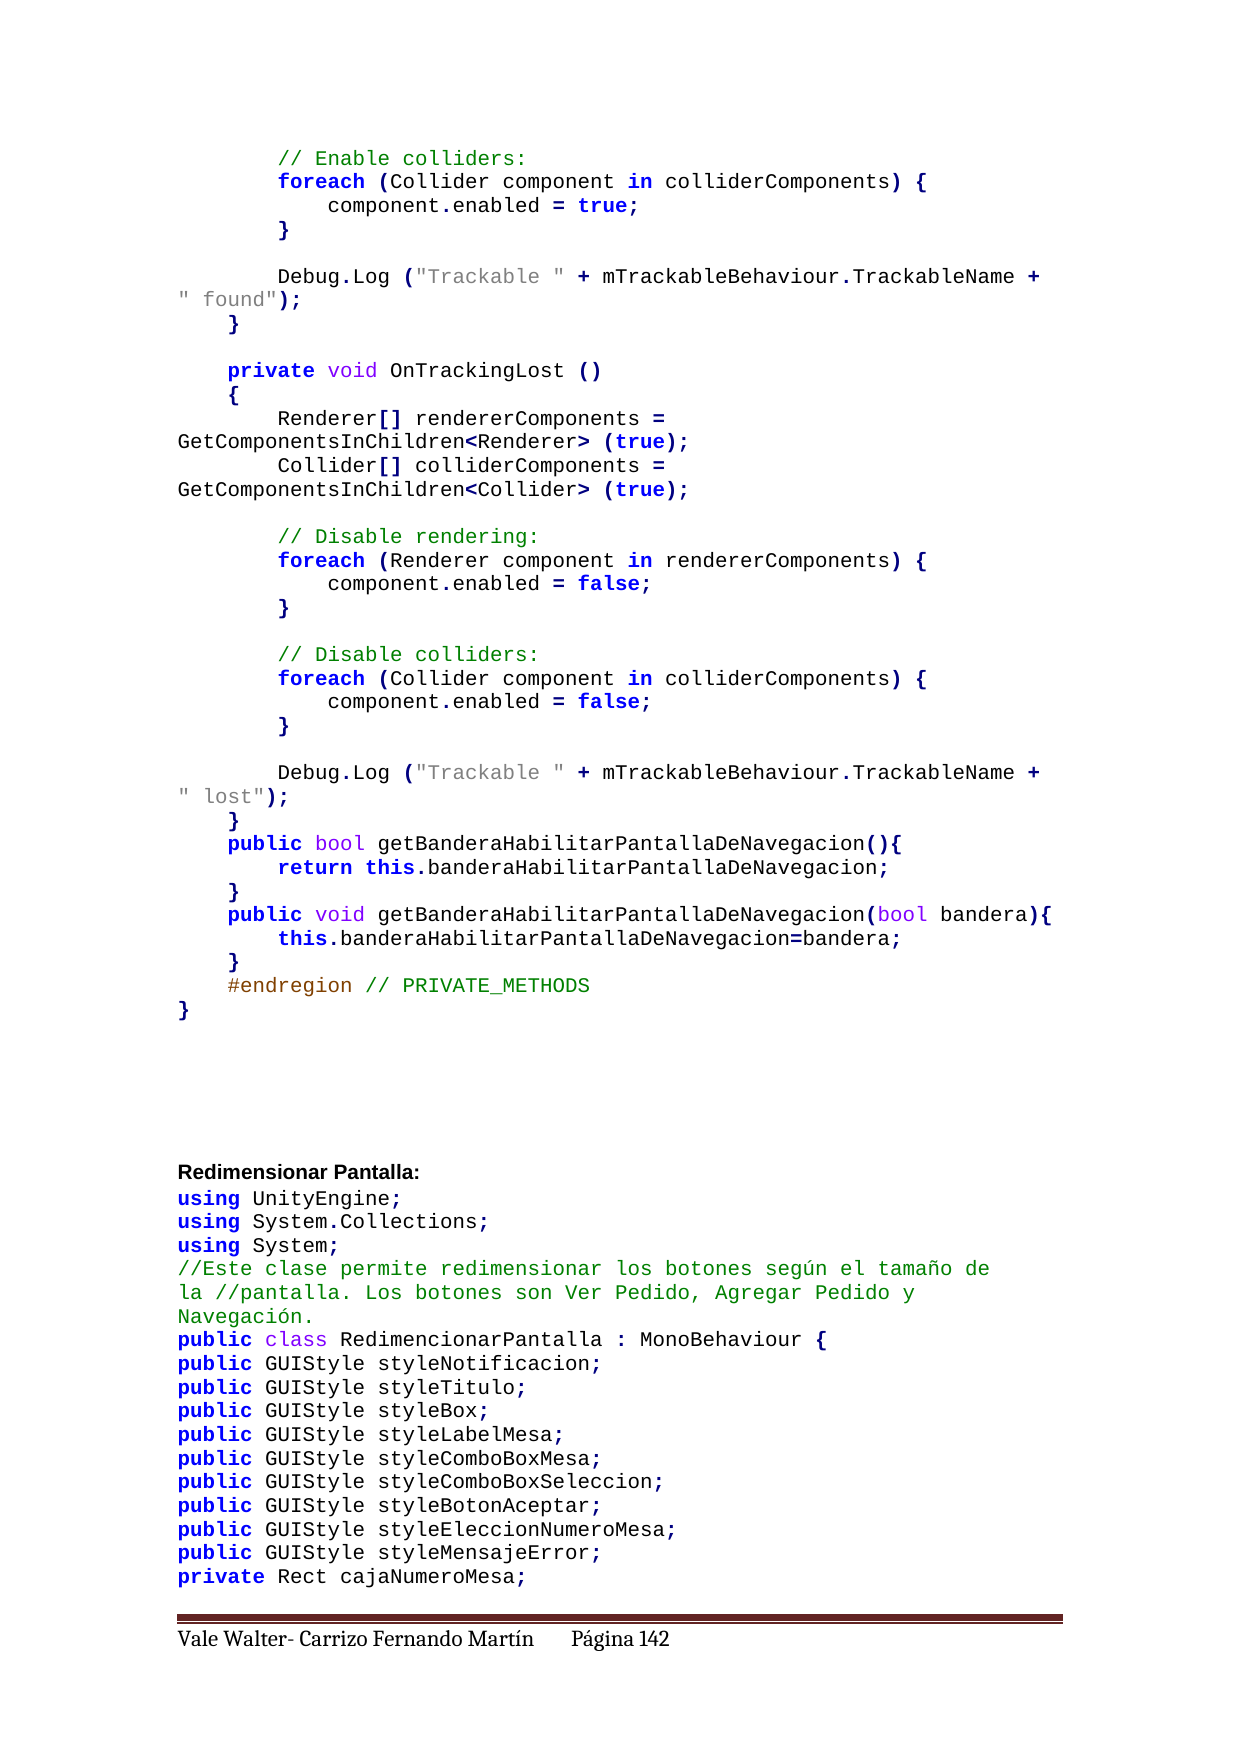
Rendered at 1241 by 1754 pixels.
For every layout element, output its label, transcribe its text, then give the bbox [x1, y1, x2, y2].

text //Este clase permite redimensionar los botones según el tamaño de la //pantalla. Los botones son Ver Pedido, Agregar Pedido y Navegación. [177, 1258, 1063, 1329]
text } [177, 952, 1063, 975]
text public GUIStyle styleLabelMesa; [177, 1424, 1063, 1448]
text using System.Collections; [177, 1211, 1063, 1235]
text } [177, 999, 1063, 1022]
text Collider[] colliderComponents = GetComponentsInChildren<Collider> (true); [177, 455, 1063, 502]
text public class RedimencionarPantalla : MonoBehaviour { [177, 1329, 1063, 1353]
text component.enabled = false; [177, 691, 1063, 715]
text public GUIStyle styleMensajeError; [177, 1542, 1063, 1566]
text } [177, 881, 1063, 904]
text Debug.Log ("Trackable " + mTrackableBehaviour.TrackableName + " found"); [177, 266, 1063, 313]
text } [177, 313, 1063, 337]
text public GUIStyle styleBotonAceptar; [177, 1495, 1063, 1518]
text Debug.Log ("Trackable " + mTrackableBehaviour.TrackableName + " lost"); [177, 762, 1063, 810]
text { [177, 384, 1063, 408]
text foreach (Collider component in colliderComponents) { [177, 668, 1063, 691]
text } [177, 810, 1063, 833]
text } [177, 218, 1063, 242]
text return this.banderaHabilitarPantallaDeNavegacion; [177, 857, 1063, 881]
text Renderer[] rendererComponents = GetComponentsInChildren<Renderer> (true); [177, 408, 1063, 455]
text foreach (Collider component in colliderComponents) { [177, 171, 1063, 195]
text public GUIStyle styleNotificacion; [177, 1353, 1063, 1377]
text using System; [177, 1235, 1063, 1258]
text public void getBanderaHabilitarPantallaDeNavegacion(bool bandera){ [177, 904, 1063, 928]
text // Disable rendering: [177, 526, 1063, 549]
text public GUIStyle styleComboBoxSeleccion; [177, 1471, 1063, 1495]
text private void OnTrackingLost () [177, 360, 1063, 384]
text public GUIStyle styleTitulo; [177, 1377, 1063, 1400]
text } [177, 715, 1063, 739]
text private Rect cajaNumeroMesa; [177, 1566, 1063, 1589]
text // Enable colliders: [177, 148, 1063, 171]
text Redimensionar Pantalla: [177, 1160, 1063, 1184]
text } [177, 597, 1063, 621]
text public GUIStyle styleComboBoxMesa; [177, 1448, 1063, 1471]
text foreach (Renderer component in rendererComponents) { [177, 549, 1063, 573]
text component.enabled = true; [177, 195, 1063, 218]
text this.banderaHabilitarPantallaDeNavegacion=bandera; [177, 928, 1063, 952]
text public GUIStyle styleBox; [177, 1400, 1063, 1424]
text public bool getBanderaHabilitarPantallaDeNavegacion(){ [177, 833, 1063, 857]
text component.enabled = false; [177, 573, 1063, 597]
text #endregion // PRIVATE_METHODS [177, 975, 1063, 999]
text // Disable colliders: [177, 644, 1063, 668]
text public GUIStyle styleEleccionNumeroMesa; [177, 1518, 1063, 1542]
text using UnityEngine; [177, 1187, 1063, 1211]
